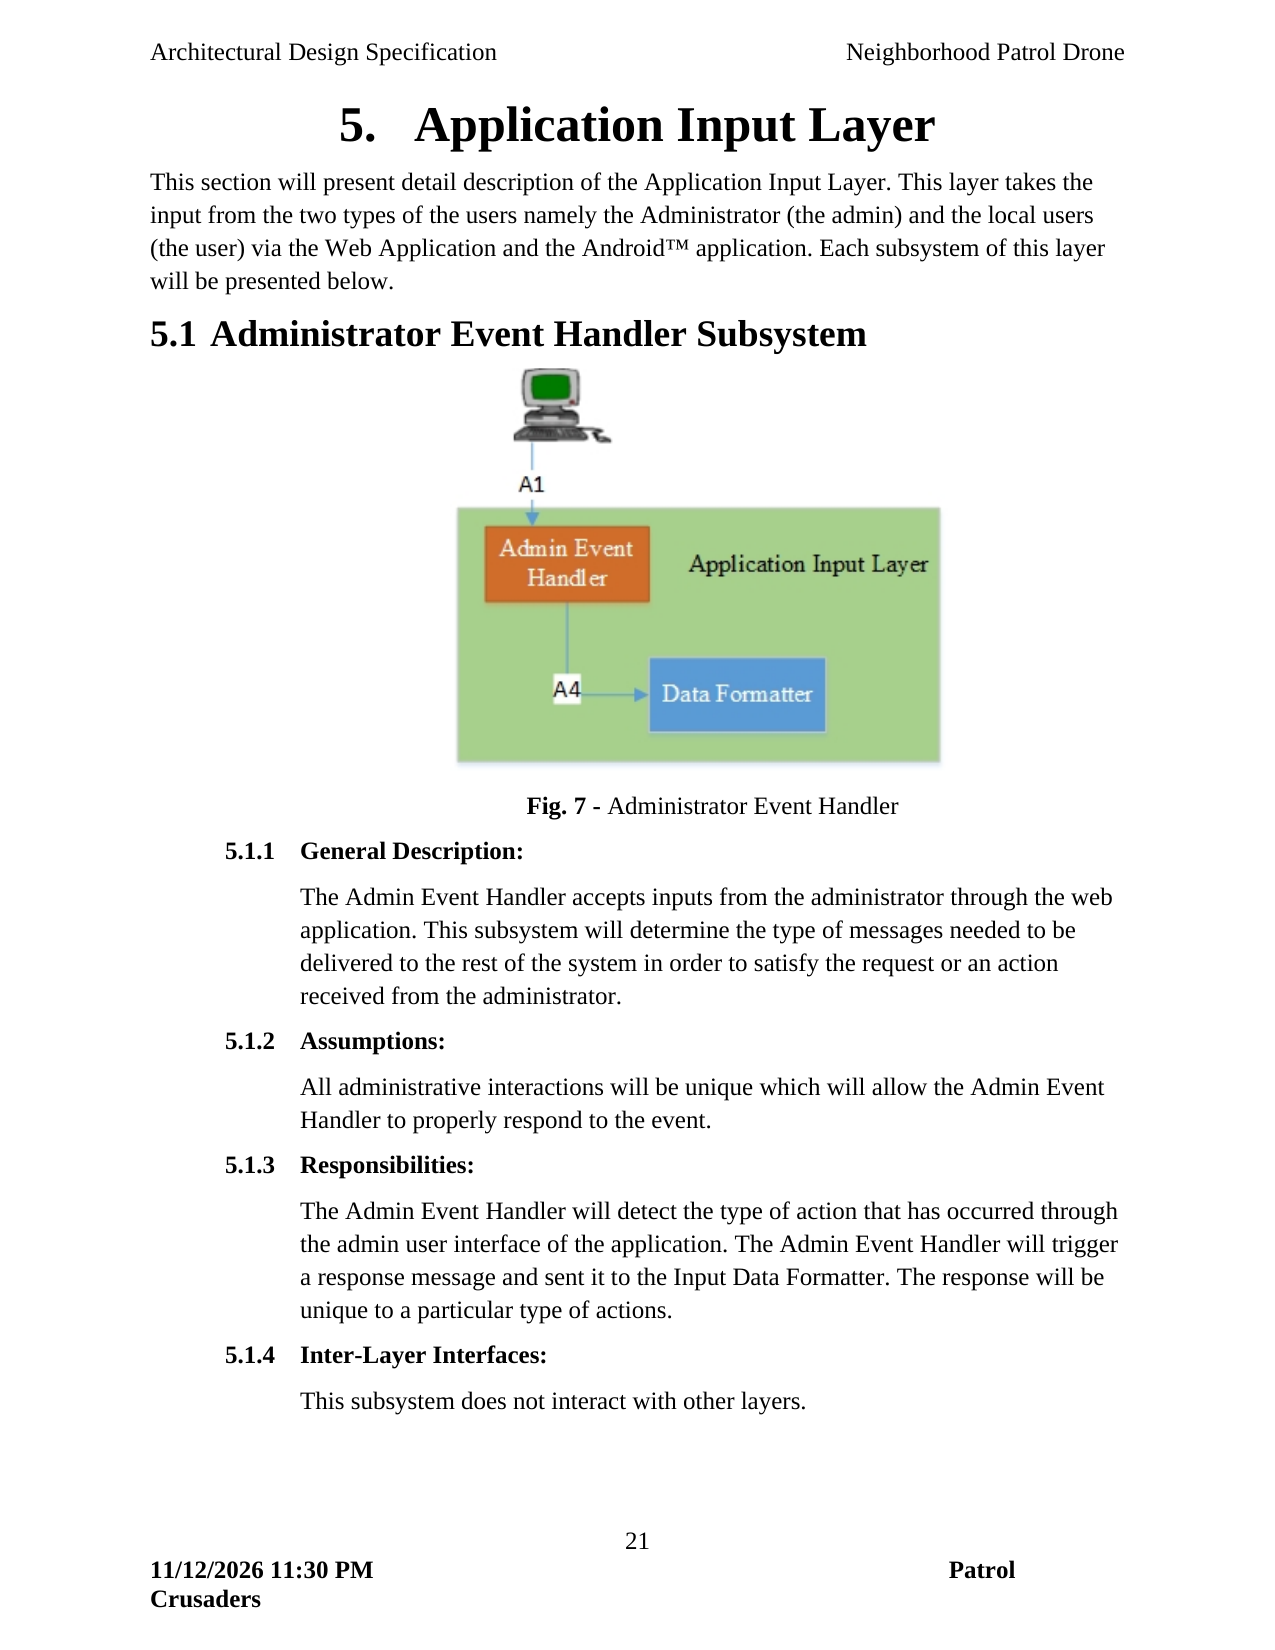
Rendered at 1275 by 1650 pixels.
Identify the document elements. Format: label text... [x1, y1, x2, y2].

text Fig. 7 - Administrator Event Handler [300, 791, 1125, 819]
subtitle General Description: [225, 836, 1125, 865]
text This subsystem does not interact with other layers. [300, 1386, 1125, 1415]
text The Admin Event Handler accepts inputs from the administrator through the web application. This subsystem will determine the type of messages needed to be delivered to the rest of the system in order to satisfy the request or an action received from the administrator. [300, 882, 1125, 1009]
text This section will present detail description of the Application Input Layer. This layer takes the input from the two types of the users namely the Administrator (the admin) and the local users (the user) via the Web Application and the Android™ application. Each subsystem of this layer will be presented below. [150, 167, 1125, 295]
subtitle Responsibilities: [225, 1150, 1125, 1179]
subtitle Administrator Event Handler Subsystem [150, 312, 1125, 355]
subtitle Inter-Layer Interfaces: [225, 1341, 1125, 1369]
text All administrative interactions will be unique which will allow the Admin Event Handler to properly respond to the event. [300, 1072, 1125, 1134]
picture [450, 367, 949, 774]
text The Admin Event Handler will detect the type of action that has occurred through the admin user interface of the application. The Admin Event Handler will trigger a response message and sent it to the Input Data Formatter. The response will be unique to a particular type of actions. [300, 1196, 1125, 1324]
subtitle Application Input Layer [150, 95, 1125, 152]
subtitle Assumptions: [225, 1026, 1125, 1055]
